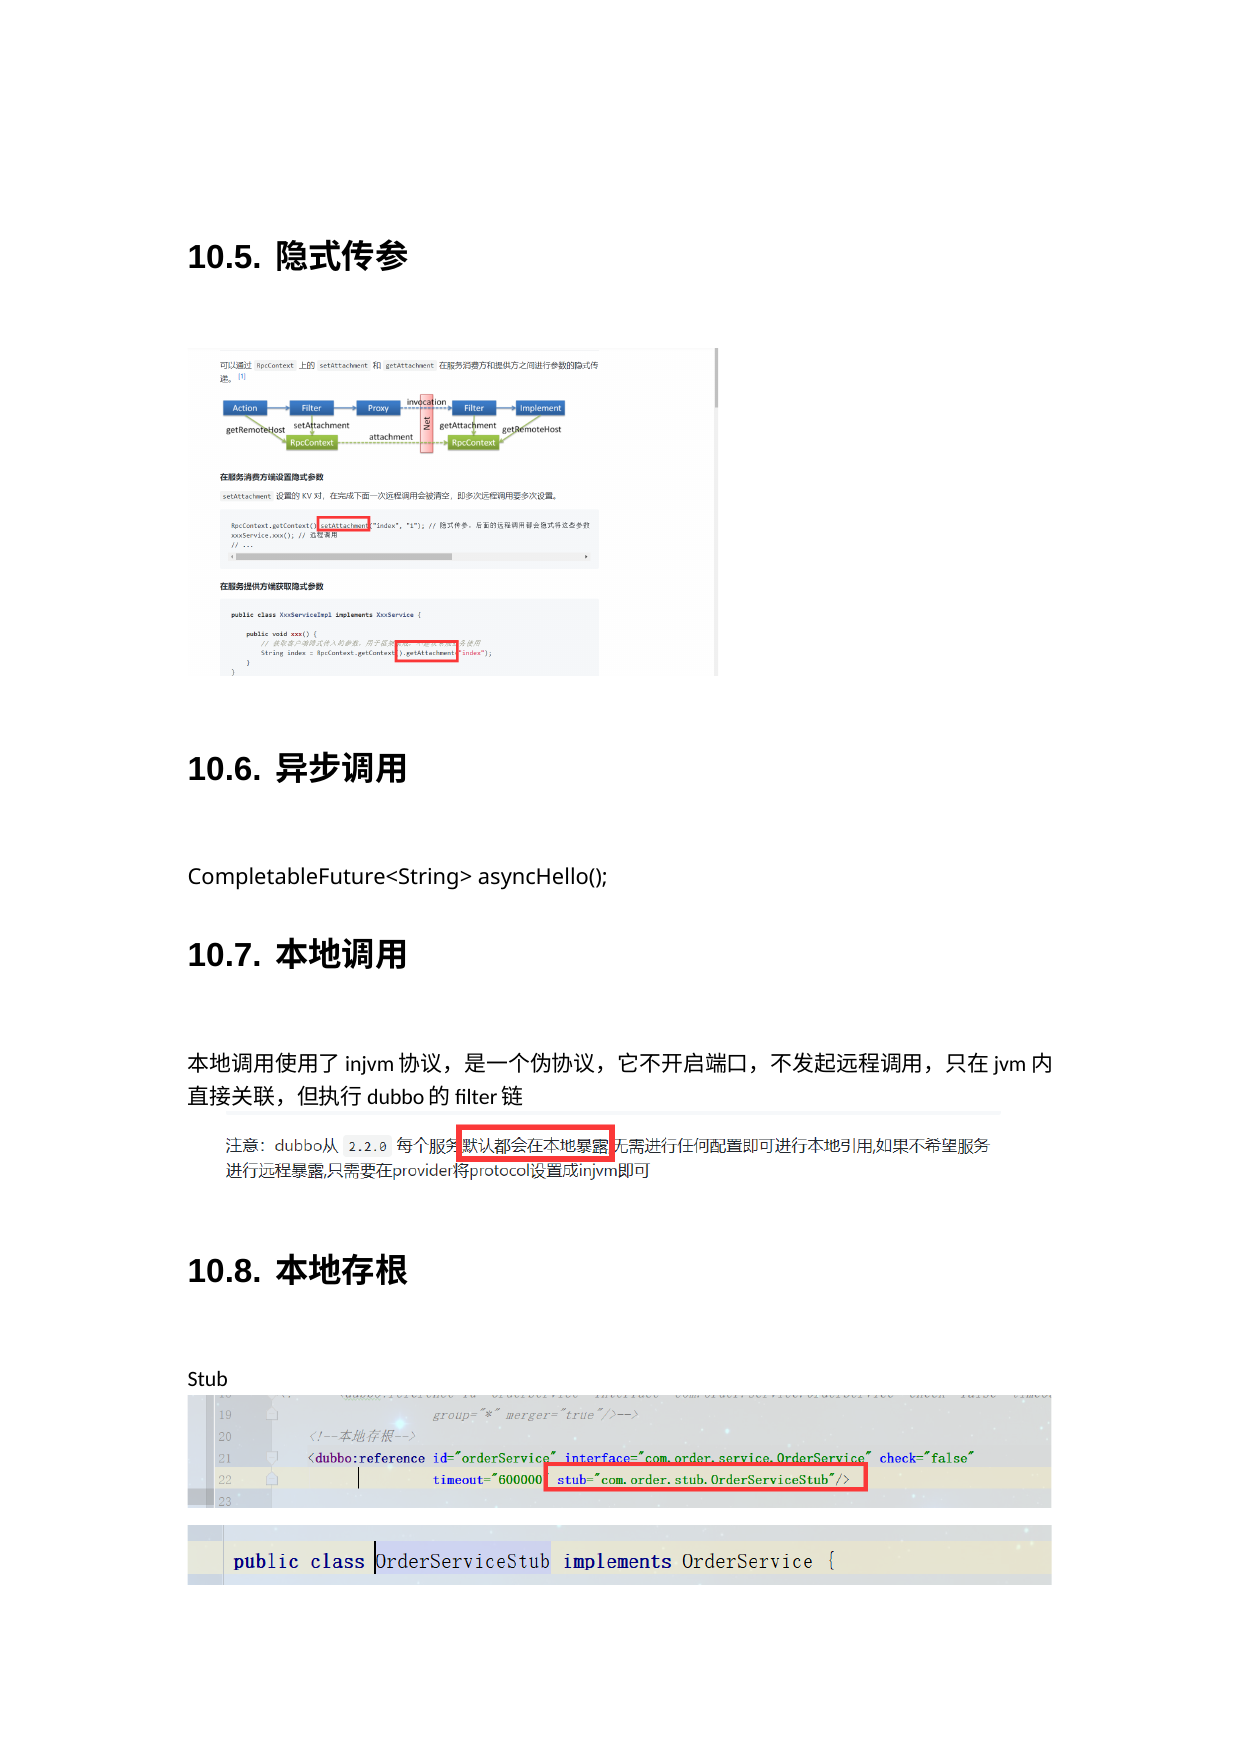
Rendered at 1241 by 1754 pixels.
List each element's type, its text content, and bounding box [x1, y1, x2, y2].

subtitle 隐式传参 [187, 222, 1053, 287]
subtitle 本地存根 [187, 1236, 1053, 1301]
picture [187, 1395, 1052, 1508]
picture [187, 1111, 1052, 1203]
text CompletableFuture<String> asyncHello(); [187, 860, 1053, 892]
picture [187, 1525, 1052, 1585]
picture [187, 348, 719, 676]
subtitle 异步调用 [187, 733, 1053, 798]
text 本地调用使用了injvm协议，是一个伪协议，它不开启端口，不发起远程调用，只在jvm内直接关联，但执行dubbo的filter链 [187, 1046, 1053, 1111]
subtitle 本地调用 [187, 919, 1053, 984]
text Stub [187, 1362, 1053, 1395]
